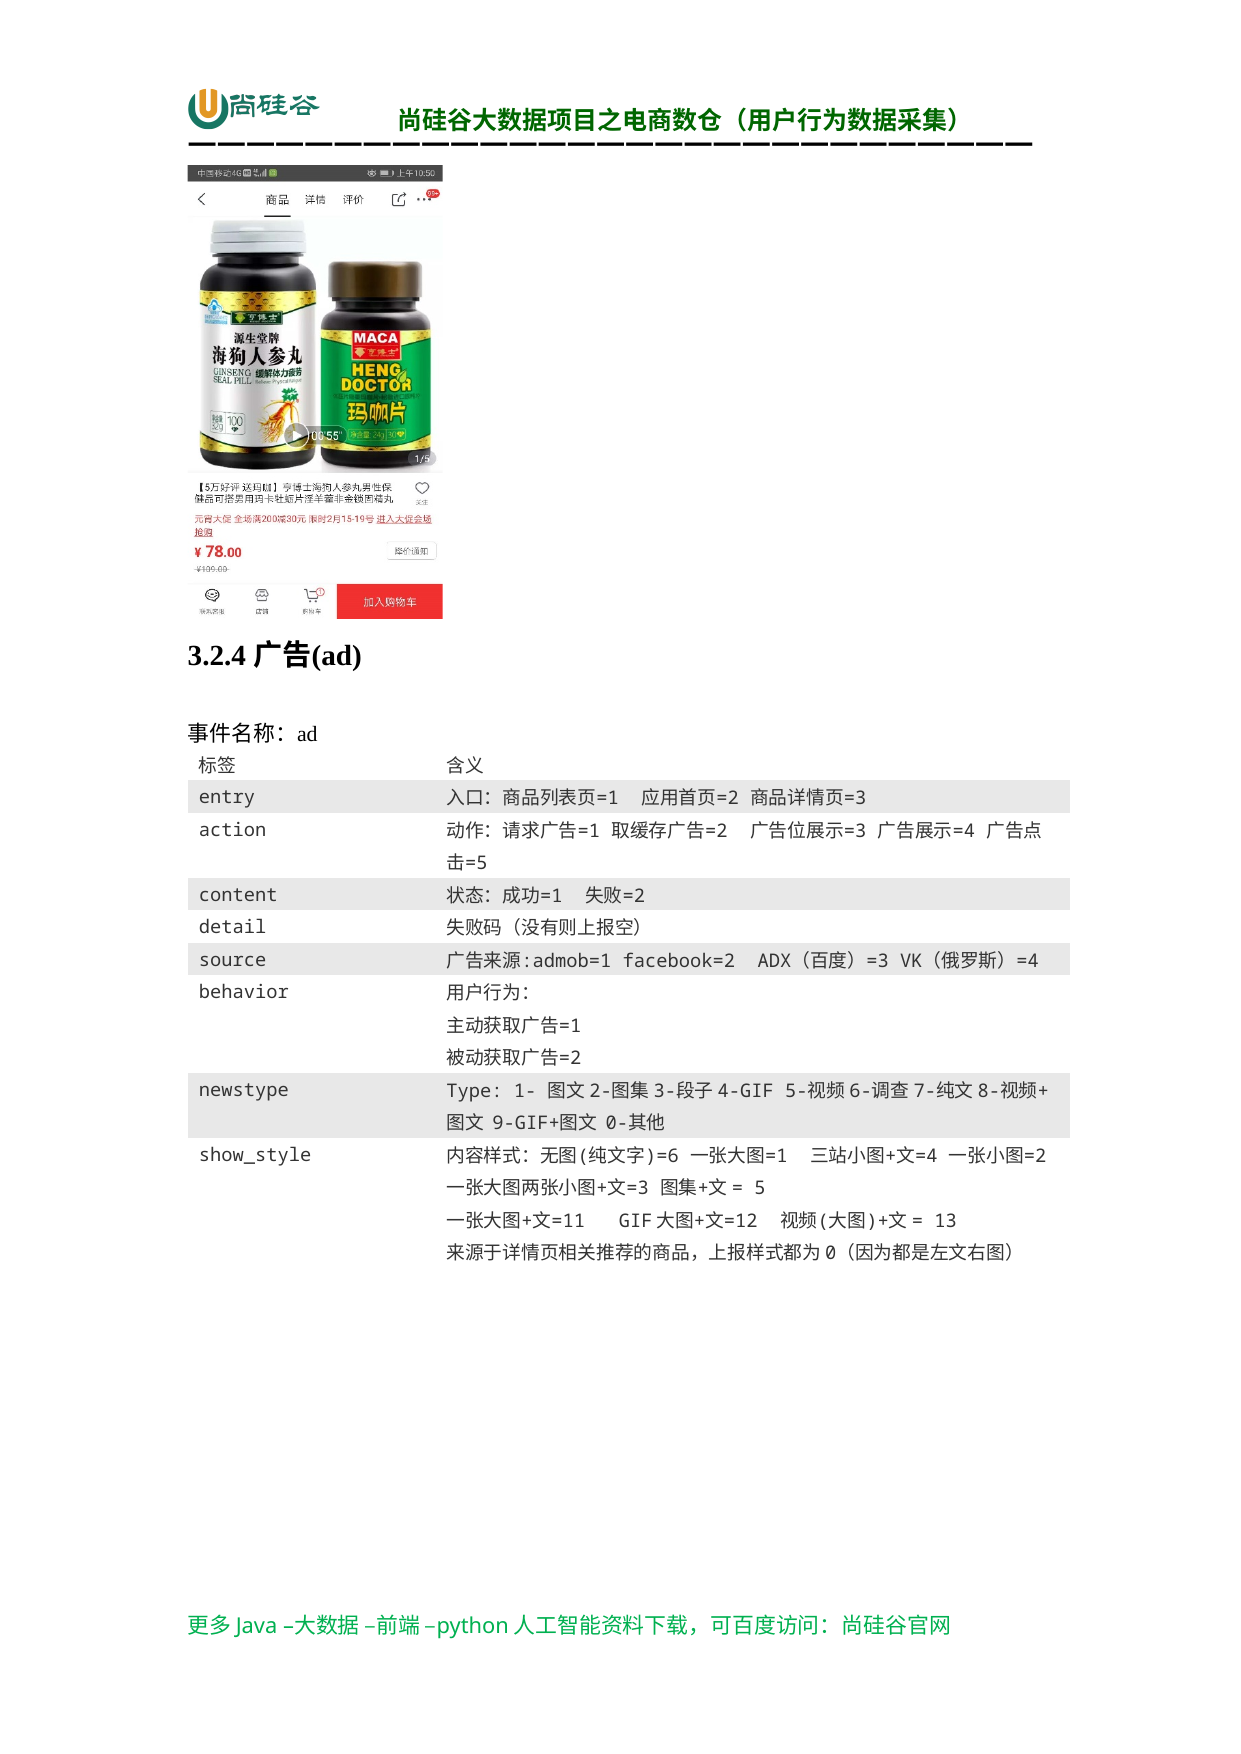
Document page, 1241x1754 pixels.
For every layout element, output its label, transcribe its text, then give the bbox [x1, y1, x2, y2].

table_cell 失败码（没有则上报空） [435, 910, 1070, 943]
table_cell 用户行为： 主动获取广告=1 被动获取广告=2 [435, 975, 1070, 1073]
table_cell 入口：商品列表页=1 应用首页=2 商品详情页=3 [435, 780, 1070, 813]
table_cell entry [188, 780, 435, 813]
table_header 标签 [188, 748, 435, 780]
table_cell action [188, 813, 435, 878]
picture [187, 88, 321, 130]
table_header 含义 [435, 748, 1070, 780]
table_cell behavior [188, 975, 435, 1073]
text 事件名称：ad [187, 715, 1053, 748]
table_cell detail [188, 910, 435, 943]
table_cell show_style [188, 1138, 435, 1268]
table_cell 动作：请求广告=1 取缓存广告=2 广告位展示=3 广告展示=4 广告点击=5 [435, 813, 1070, 878]
table_cell content [188, 878, 435, 910]
subtitle 3.2.4 广告(ad) [187, 620, 1053, 685]
picture [187, 165, 443, 619]
table_cell 内容样式：无图(纯文字)=6 一张大图=1 三站小图+文=4 一张小图=2 一张大图两张小图+文=3 图集+文 = 5 一张大图+文=11 GIF大图+文=12 视频(大图)+文 = 13 来源于详情页相关推荐的商品，上报样式都为0（因为都是左文右图） [435, 1138, 1070, 1268]
table_cell 状态：成功=1 失败=2 [435, 878, 1070, 910]
table_cell newstype [188, 1073, 435, 1138]
table_cell 广告来源:admob=1 facebook=2 ADX（百度）=3 VK（俄罗斯）=4 [435, 943, 1070, 975]
table_cell source [188, 943, 435, 975]
table_cell Type: 1- 图文 2-图集 3-段子 4-GIF 5-视频 6-调查 7-纯文 8-视频+图文 9-GIF+图文 0-其他 [435, 1073, 1070, 1138]
